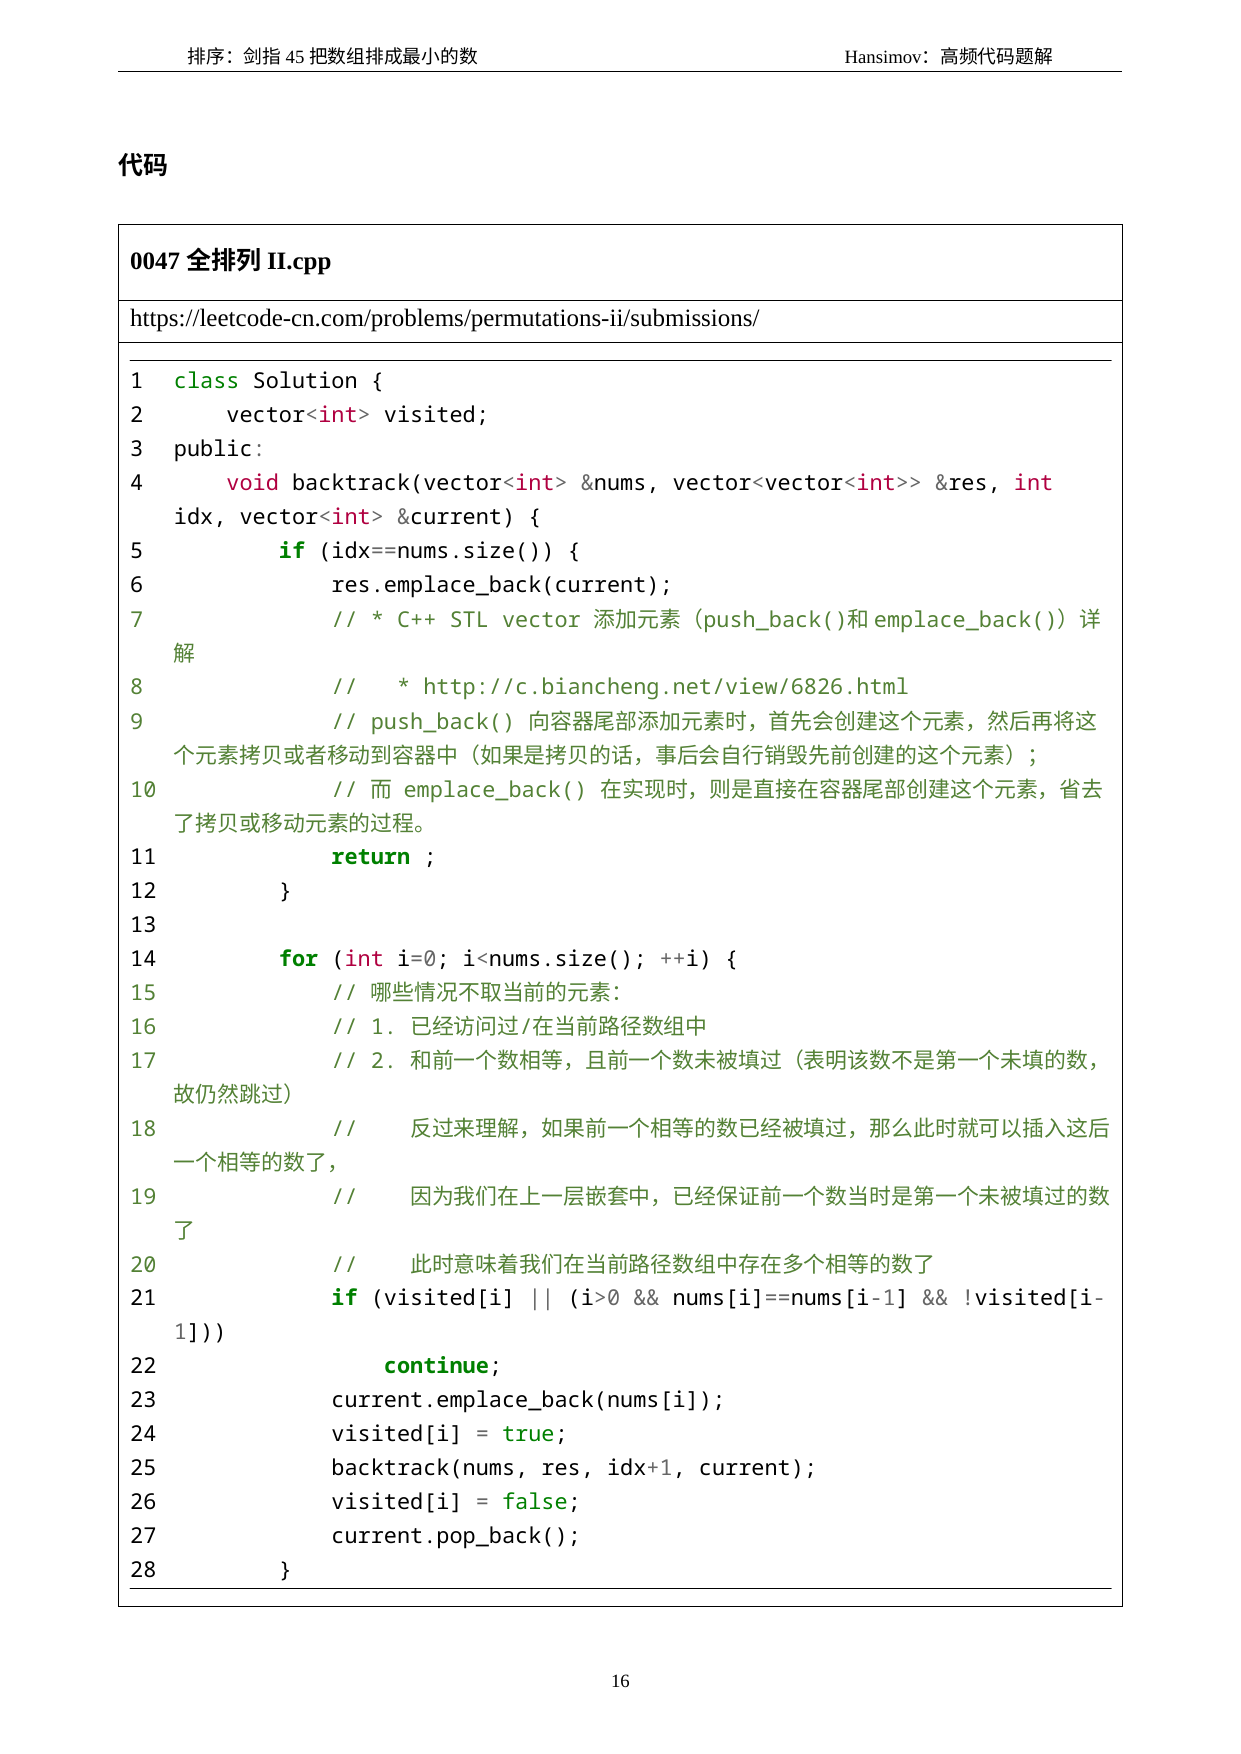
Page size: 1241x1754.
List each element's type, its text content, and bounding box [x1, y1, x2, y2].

table_cell https://leetcode-cn.com/problems/permutations-ii/submissions/ [119, 301, 1122, 342]
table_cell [119, 343, 1122, 1606]
subtitle 代码 [118, 130, 1097, 198]
table_header 0047 全排列 II.cpp [119, 225, 1122, 300]
